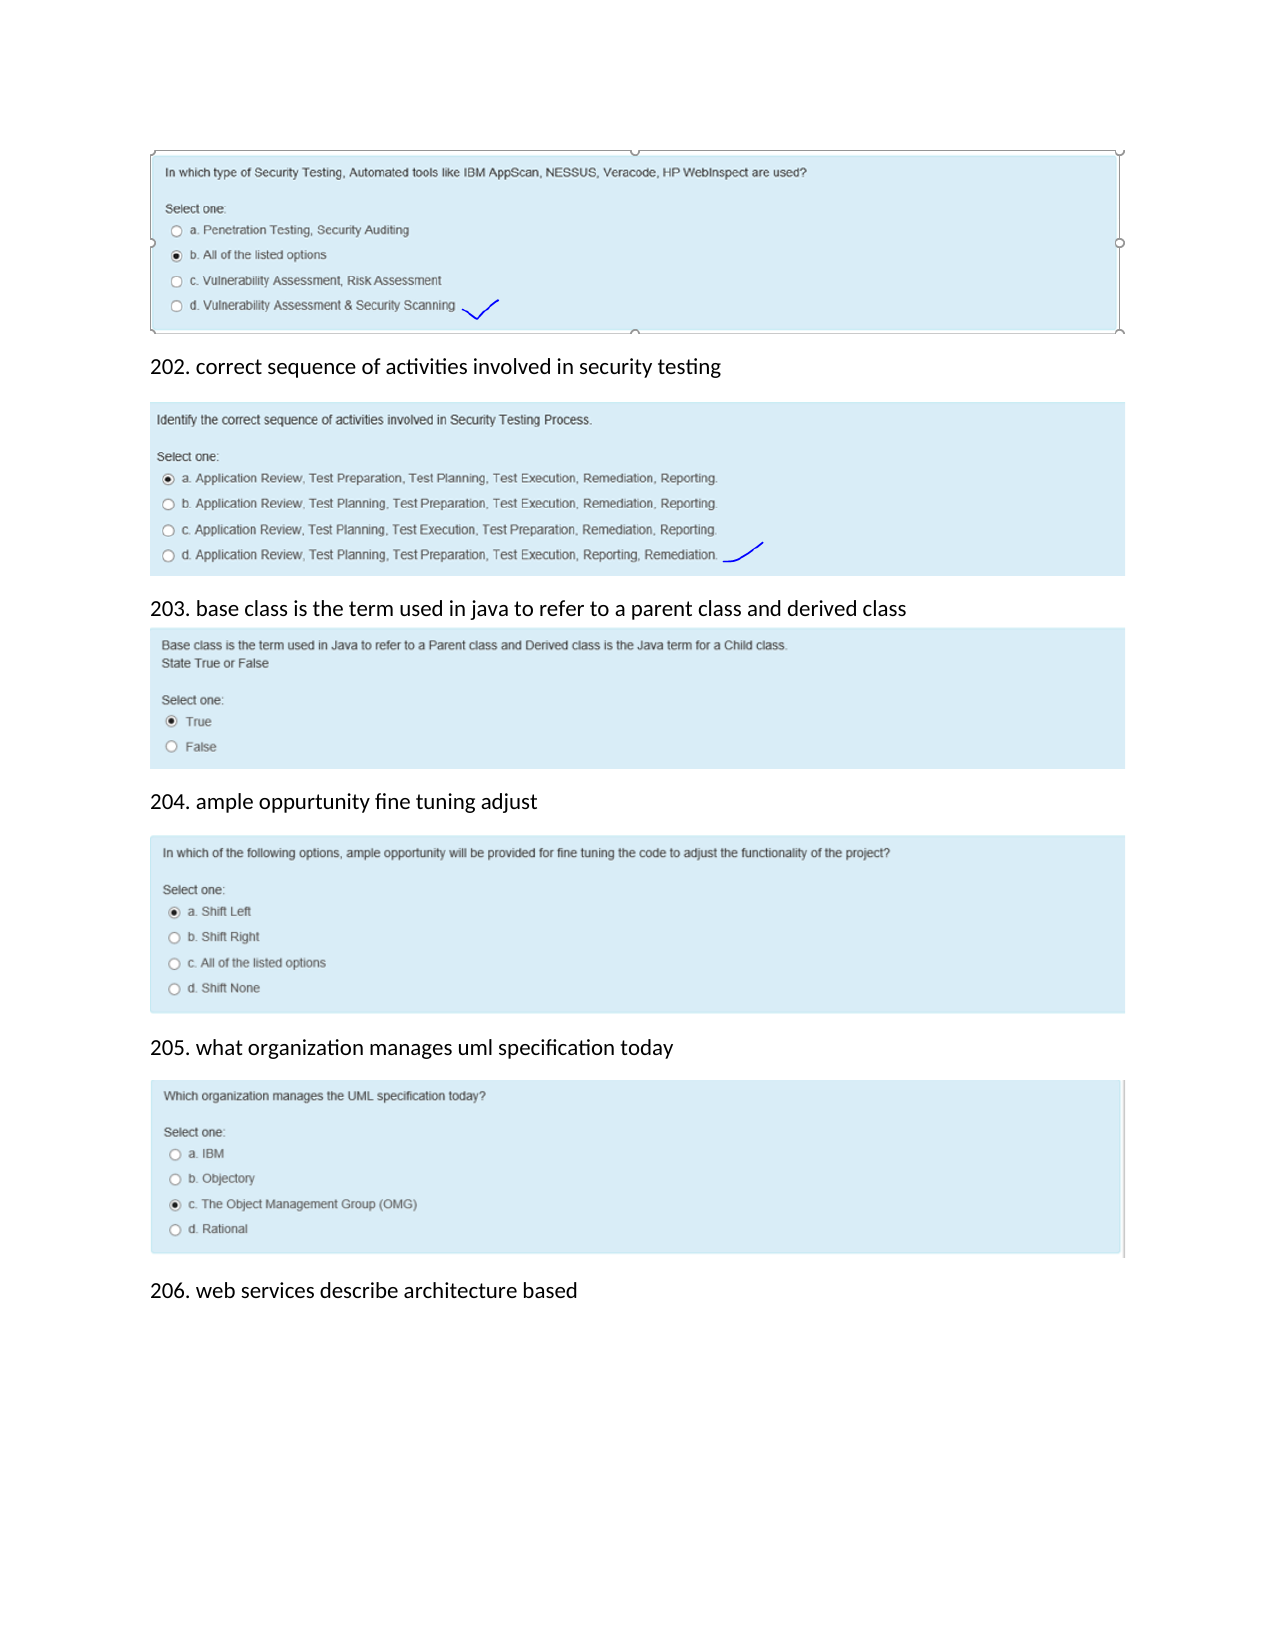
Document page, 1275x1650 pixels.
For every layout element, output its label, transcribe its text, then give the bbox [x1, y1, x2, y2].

text 203. base class is the term used in java to refer to a parent class and derived class [150, 594, 1125, 624]
picture [150, 150, 1125, 334]
picture [150, 624, 1125, 769]
picture [150, 1080, 1125, 1258]
picture [150, 833, 1125, 1015]
text 206. web services describe architecture based [150, 1276, 1125, 1304]
picture [150, 399, 1125, 576]
text 202. correct sequence of activities involved in security testing [150, 352, 1125, 380]
text 205. what organization manages uml specification today [150, 1033, 1125, 1061]
text 204. ample oppurtunity fine tuning adjust [150, 787, 1125, 815]
